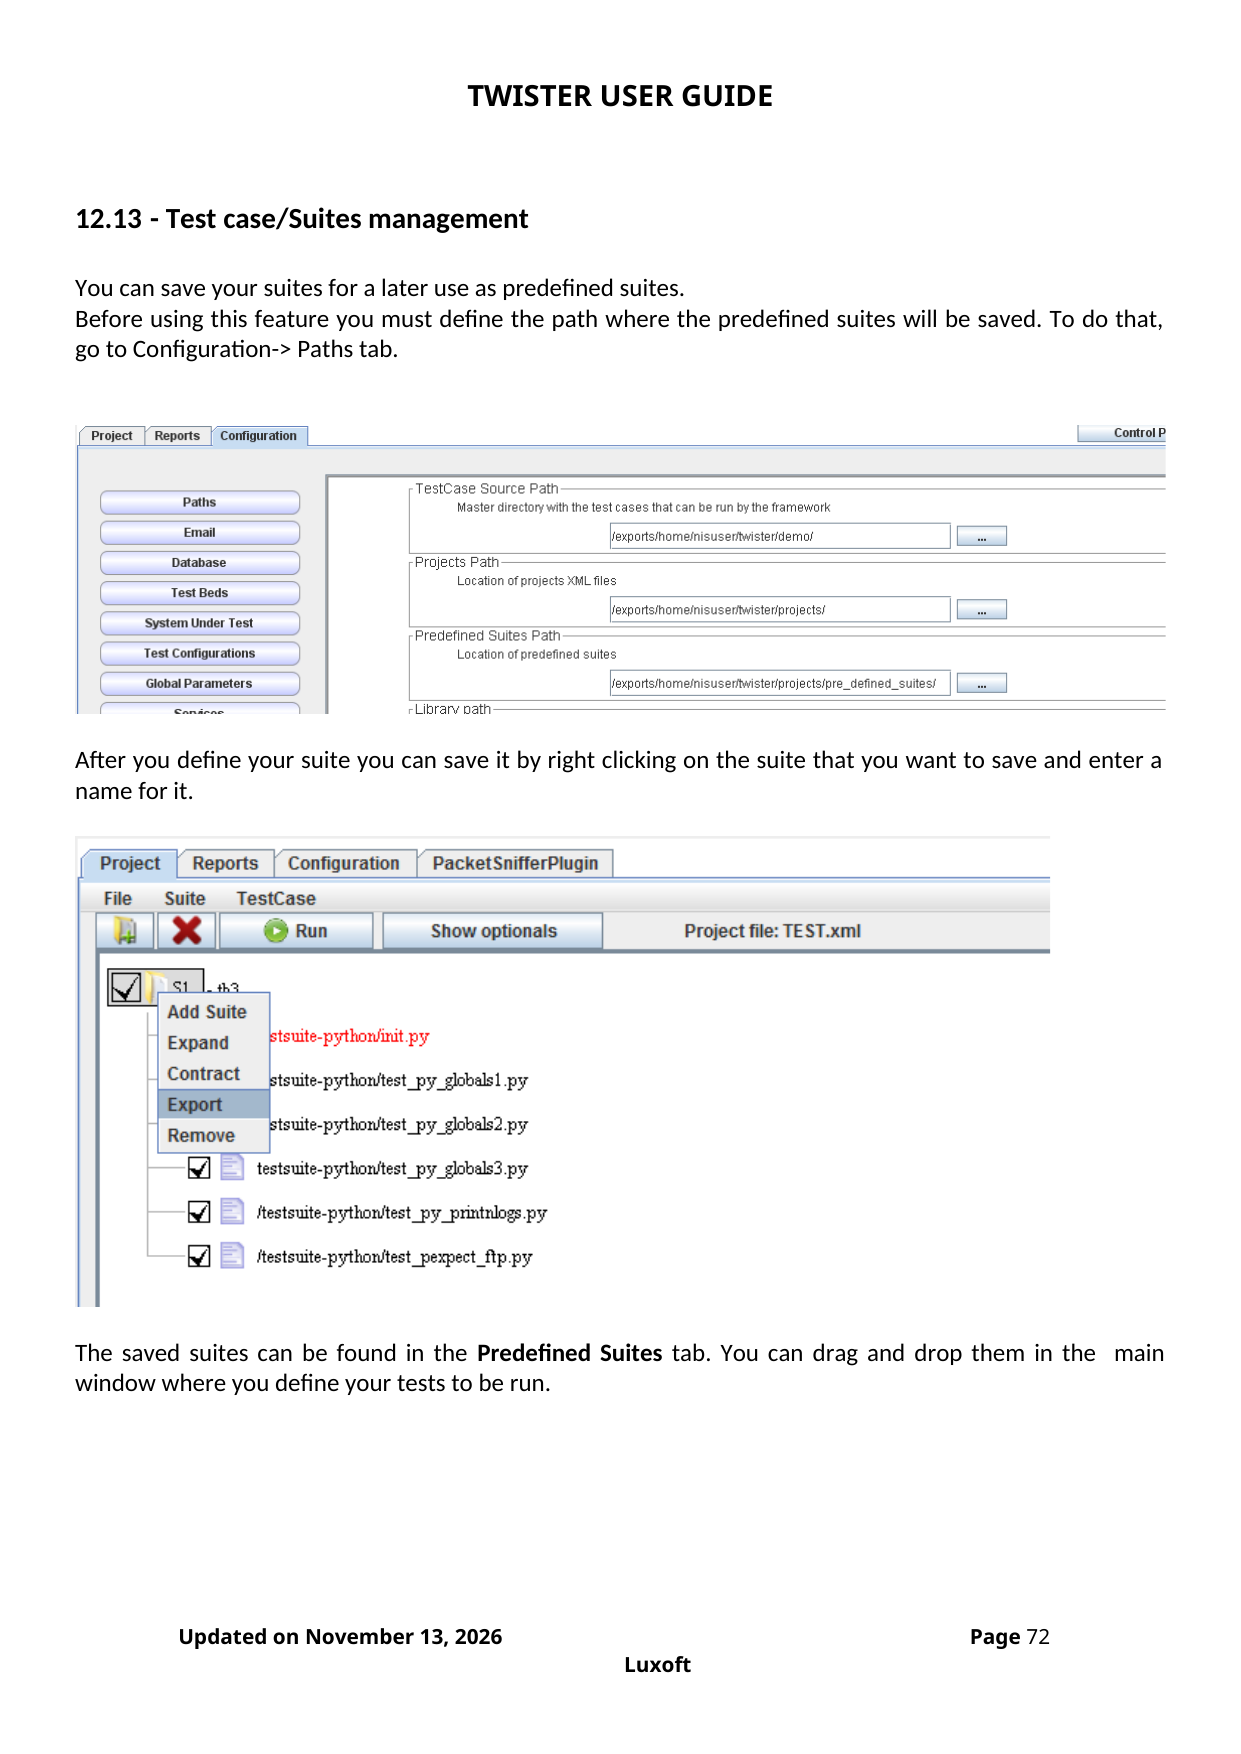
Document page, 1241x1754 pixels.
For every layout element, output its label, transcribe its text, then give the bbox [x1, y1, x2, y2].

text You can save your suites for a later use as predefined suites. [75, 272, 1165, 303]
text The saved suites can be found in the Predefined Suites tab. You can drag and drop them in the main window where you define your tests to be run. [75, 1337, 1165, 1398]
subtitle - Test case/Suites management [75, 200, 1165, 236]
text After you define your suite you can save it by right clicking on the suite that you want to save and enter a name for it. [75, 744, 1165, 806]
text Before using this feature you must define the path where the predefined suites will be saved. To do that, go to Configuration-> Paths tab. [75, 303, 1165, 364]
picture [75, 425, 1166, 714]
picture [75, 836, 1050, 1307]
